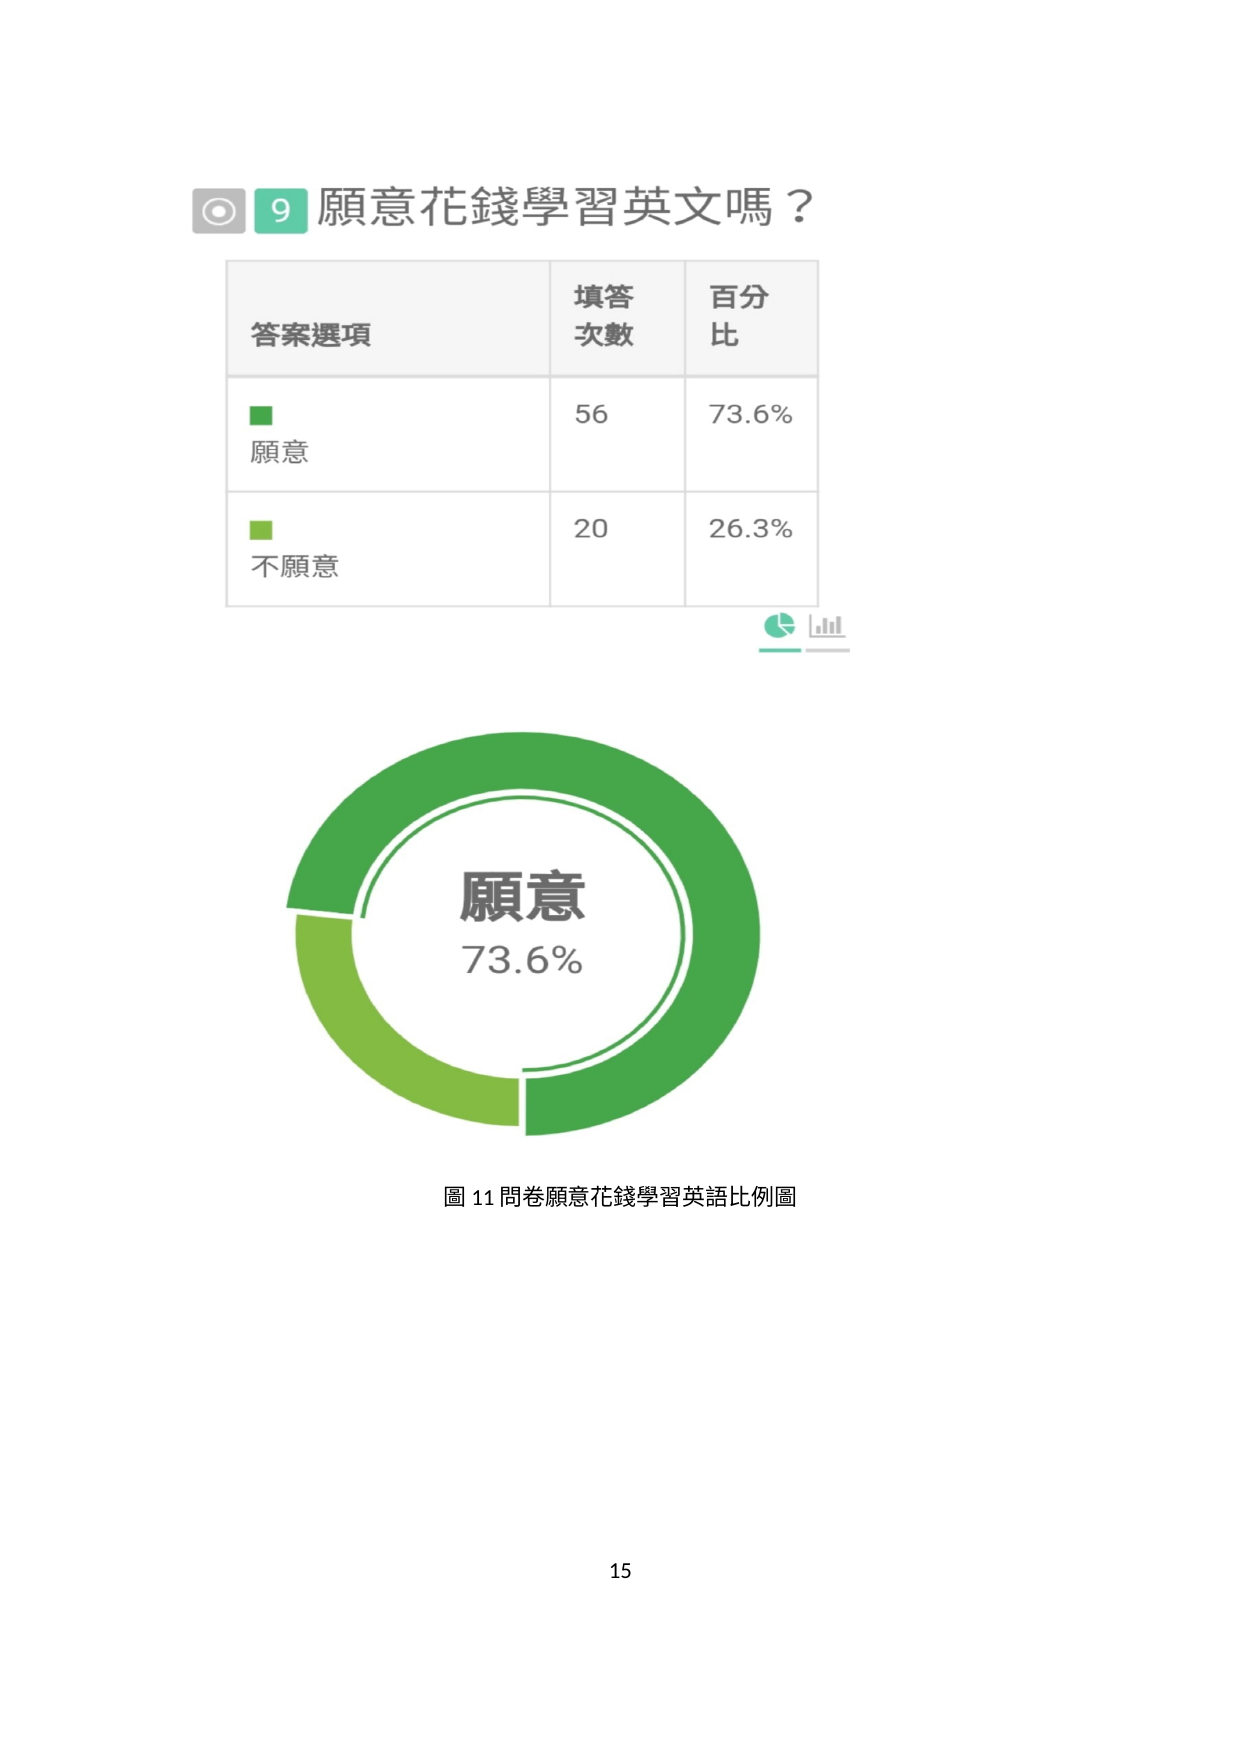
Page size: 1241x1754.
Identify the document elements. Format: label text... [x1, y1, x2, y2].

text 15 [187, 1552, 1053, 1589]
picture [187, 164, 855, 1171]
text 圖11問卷願意花錢學習英語比例圖 [187, 1177, 1053, 1214]
